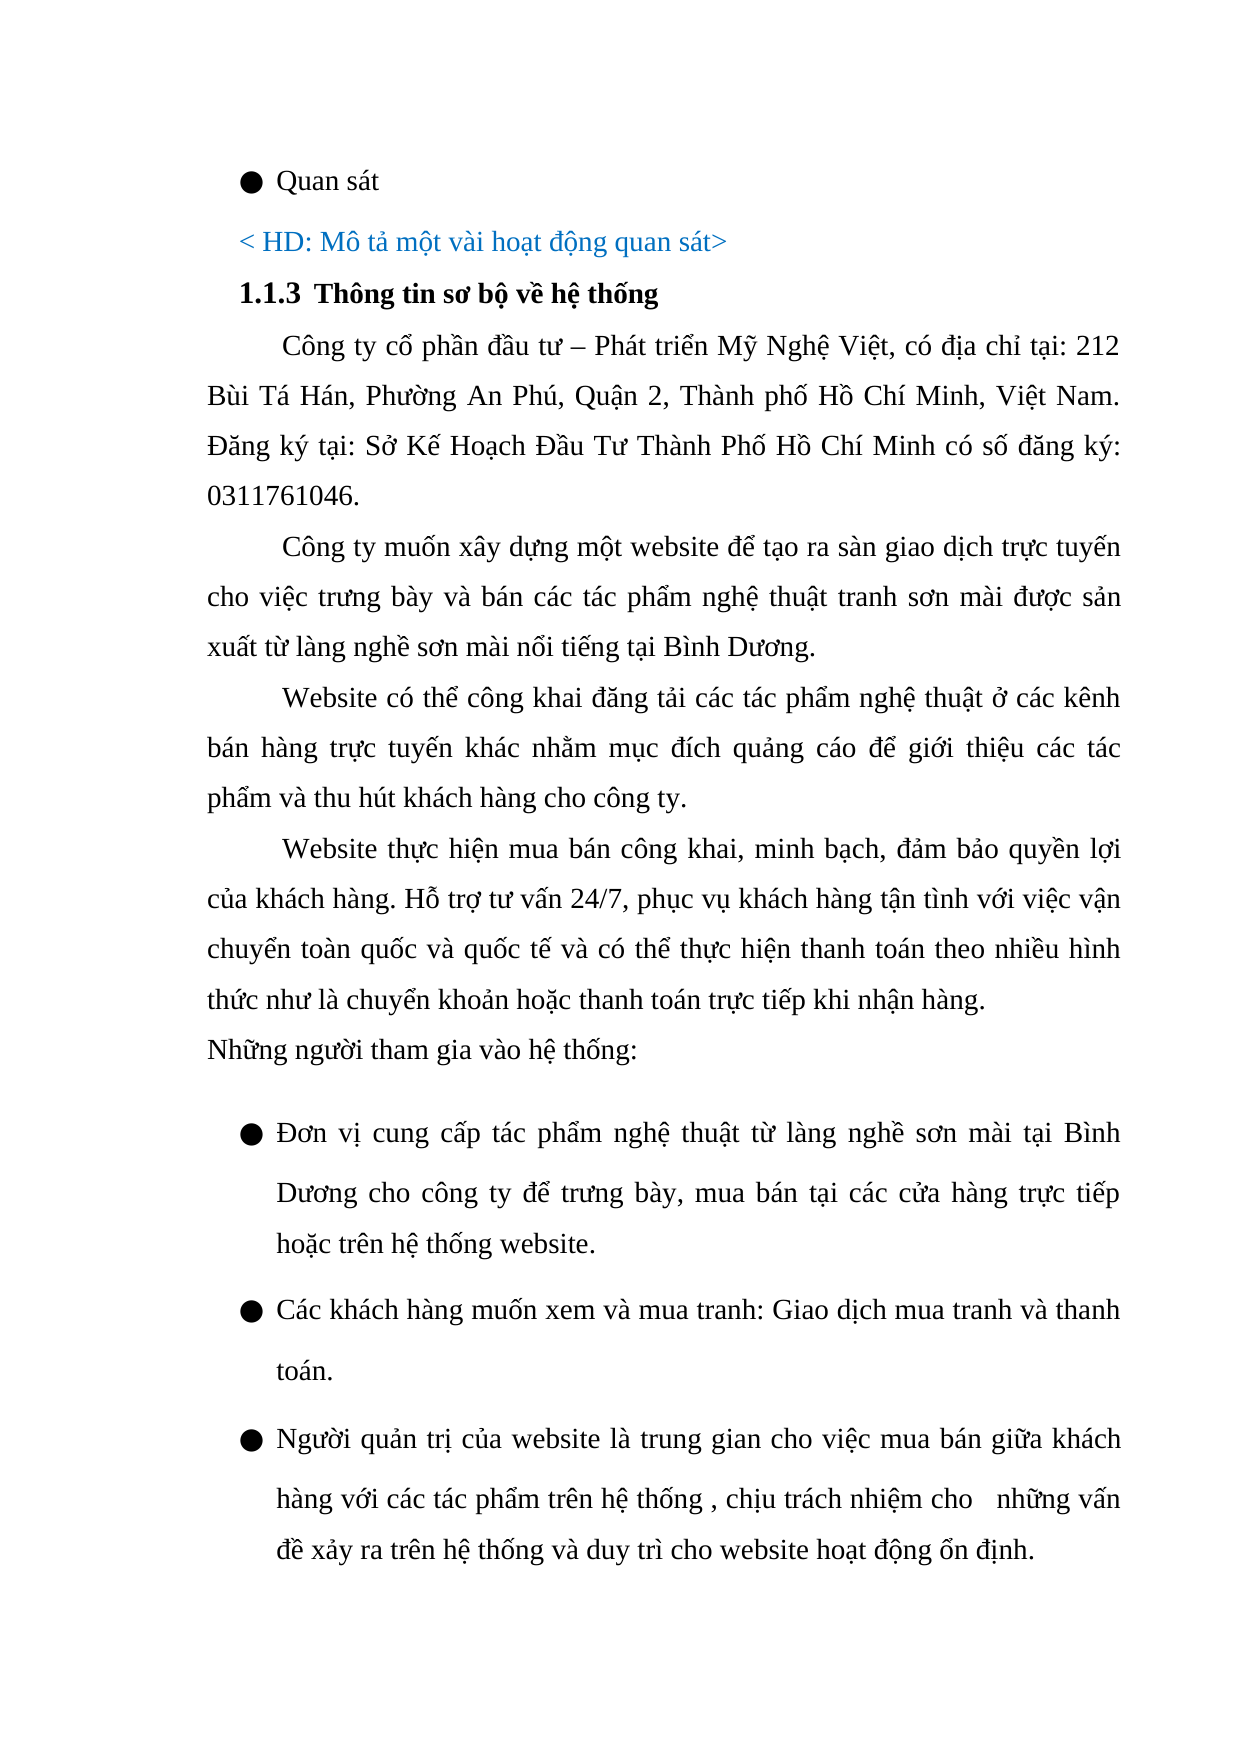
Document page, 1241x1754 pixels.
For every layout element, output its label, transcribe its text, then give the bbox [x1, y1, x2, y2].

list Đơn vị cung cấp tác phẩm nghệ thuật từ làng nghề sơn mài tại Bình Dương cho công ty để trưng bày, mua bán tại các cửa hàng trực tiếp hoặc trên hệ thống website. [238, 1099, 1122, 1259]
list Các khách hàng muốn xem và mua tranh: Giao dịch mua tranh và thanh toán. [238, 1277, 1122, 1387]
subtitle Thông tin sơ bộ về hệ thống [238, 274, 1122, 310]
list Người quản trị của website là trung gian cho việc mua bán giữa khách hàng với các tác phẩm trên hệ thống , chịu trách nhiệm cho những vấn đề xảy ra trên hệ thống và duy trì cho website hoạt động ổn định. [238, 1405, 1122, 1565]
text Website có thể công khai đăng tải các tác phẩm nghệ thuật ở các kênh bán hàng trực tuyến khác nhằm mục đích quảng cáo để giới thiệu các tác phẩm và thu hút khách hàng cho công ty. [207, 680, 1122, 814]
list Quan sát [238, 148, 1122, 207]
text Công ty muốn xây dựng một website để tạo ra sàn giao dịch trực tuyến cho việc trưng bày và bán các tác phẩm nghệ thuật tranh sơn mài được sản xuất từ làng nghề sơn mài nổi tiếng tại Bình Dương. [207, 529, 1122, 663]
text < HD: Mô tả một vài hoạt động quan sát> [238, 224, 1122, 258]
text Công ty cổ phần đầu tư – Phát triển Mỹ Nghệ Việt, có địa chỉ tại: 212 Bùi Tá Hán, Phường An Phú, Quận 2, Thành phố Hồ Chí Minh, Việt Nam. Đăng ký tại: Sở Kế Hoạch Đầu Tư Thành Phố Hồ Chí Minh có số đăng ký: 0311761046. [207, 328, 1122, 512]
text Website thực hiện mua bán công khai, minh bạch, đảm bảo quyền lợi của khách hàng. Hỗ trợ tư vấn 24/7, phục vụ khách hàng tận tình với việc vận chuyển toàn quốc và quốc tế và có thể thực hiện thanh toán theo nhiều hình thức như là chuyển khoản hoặc thanh toán trực tiếp khi nhận hàng. [207, 831, 1122, 1015]
text Những người tham gia vào hệ thống: [207, 1032, 1122, 1066]
